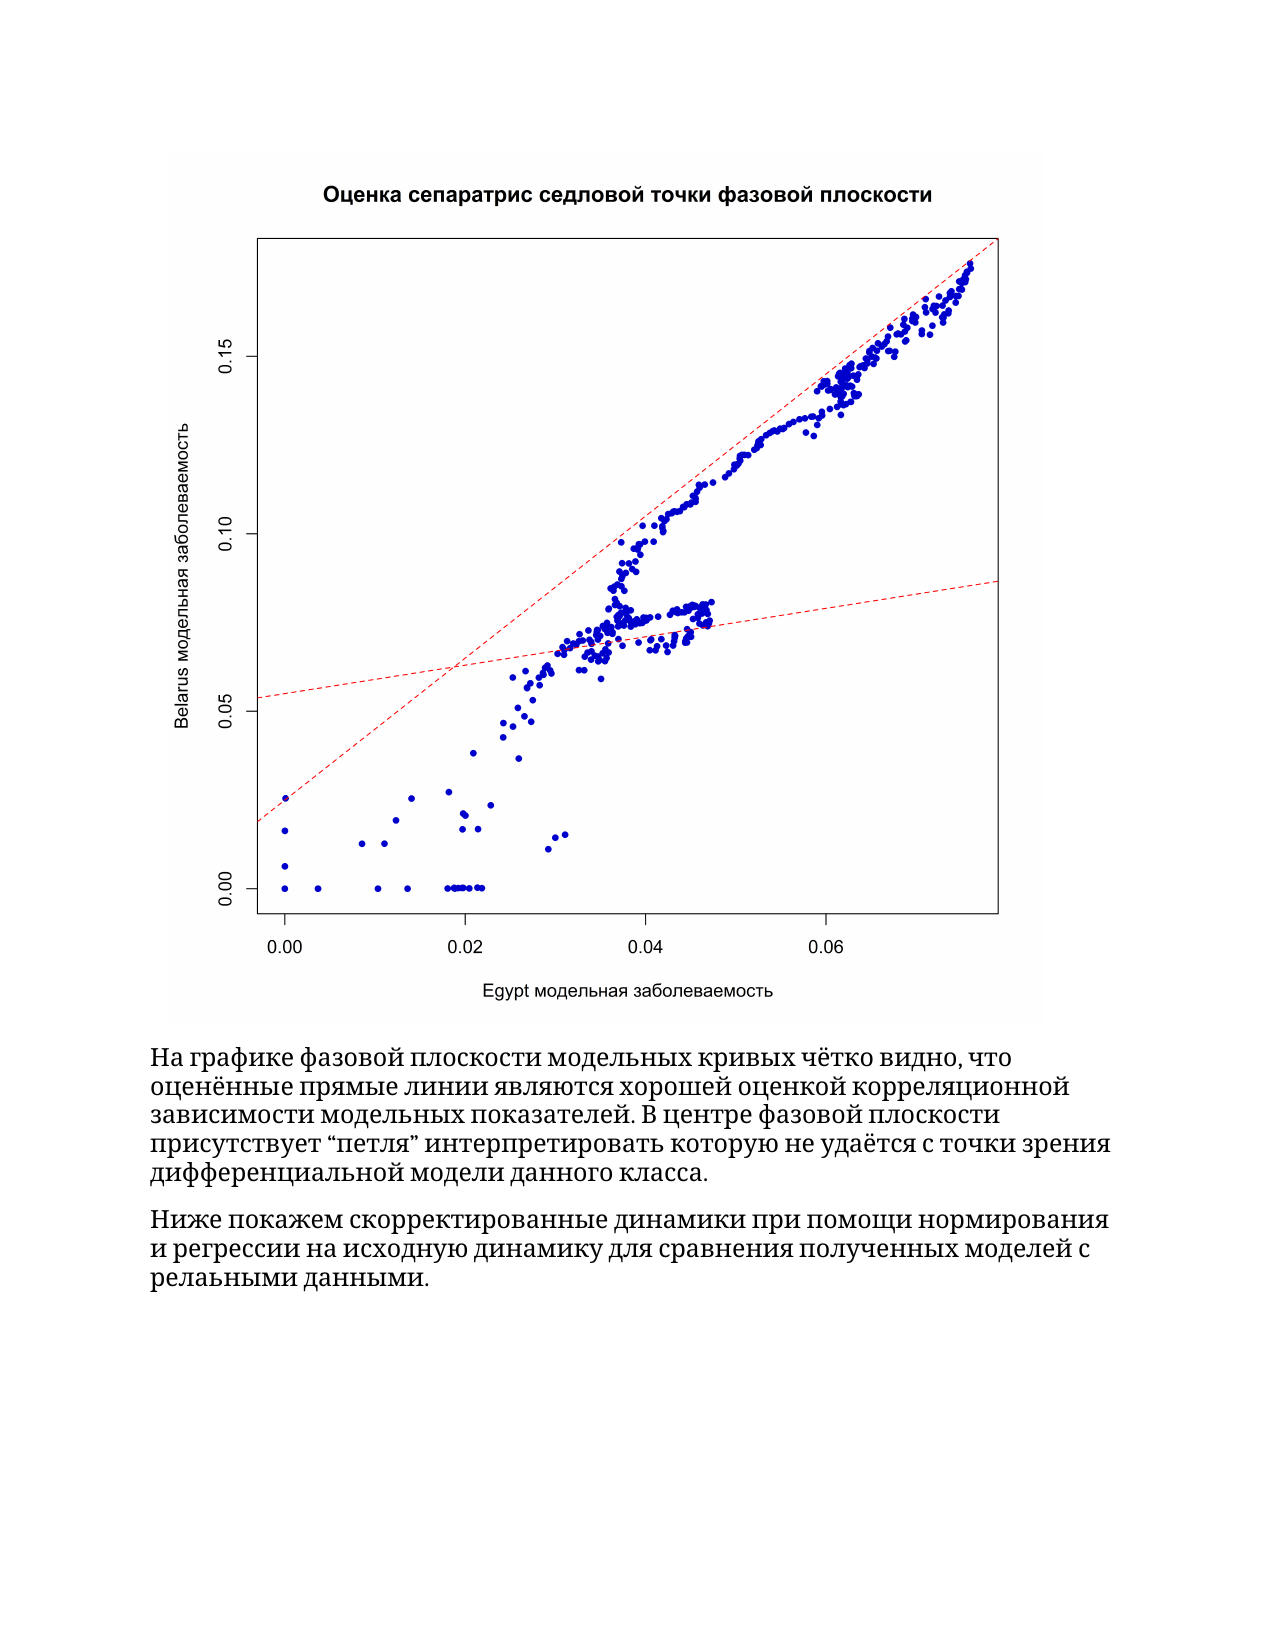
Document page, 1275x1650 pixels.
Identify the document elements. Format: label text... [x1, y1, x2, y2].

picture [168, 150, 1044, 1025]
text Ниже покажем скорректированные динамики при помощи нормирования и регрессии на исходную динамику для сравнения полученных моделей с релаьными данными. [150, 1206, 1125, 1292]
text На графике фазовой плоскости модельных кривых чётко видно, что оценённые прямые линии являются хорошей оценкой корреляционной зависимости модельных показателей. В центре фазовой плоскости присутствует “петля” интерпретировать которую не удаётся с точки зрения дифференциальной модели данного класса. [150, 1044, 1125, 1187]
